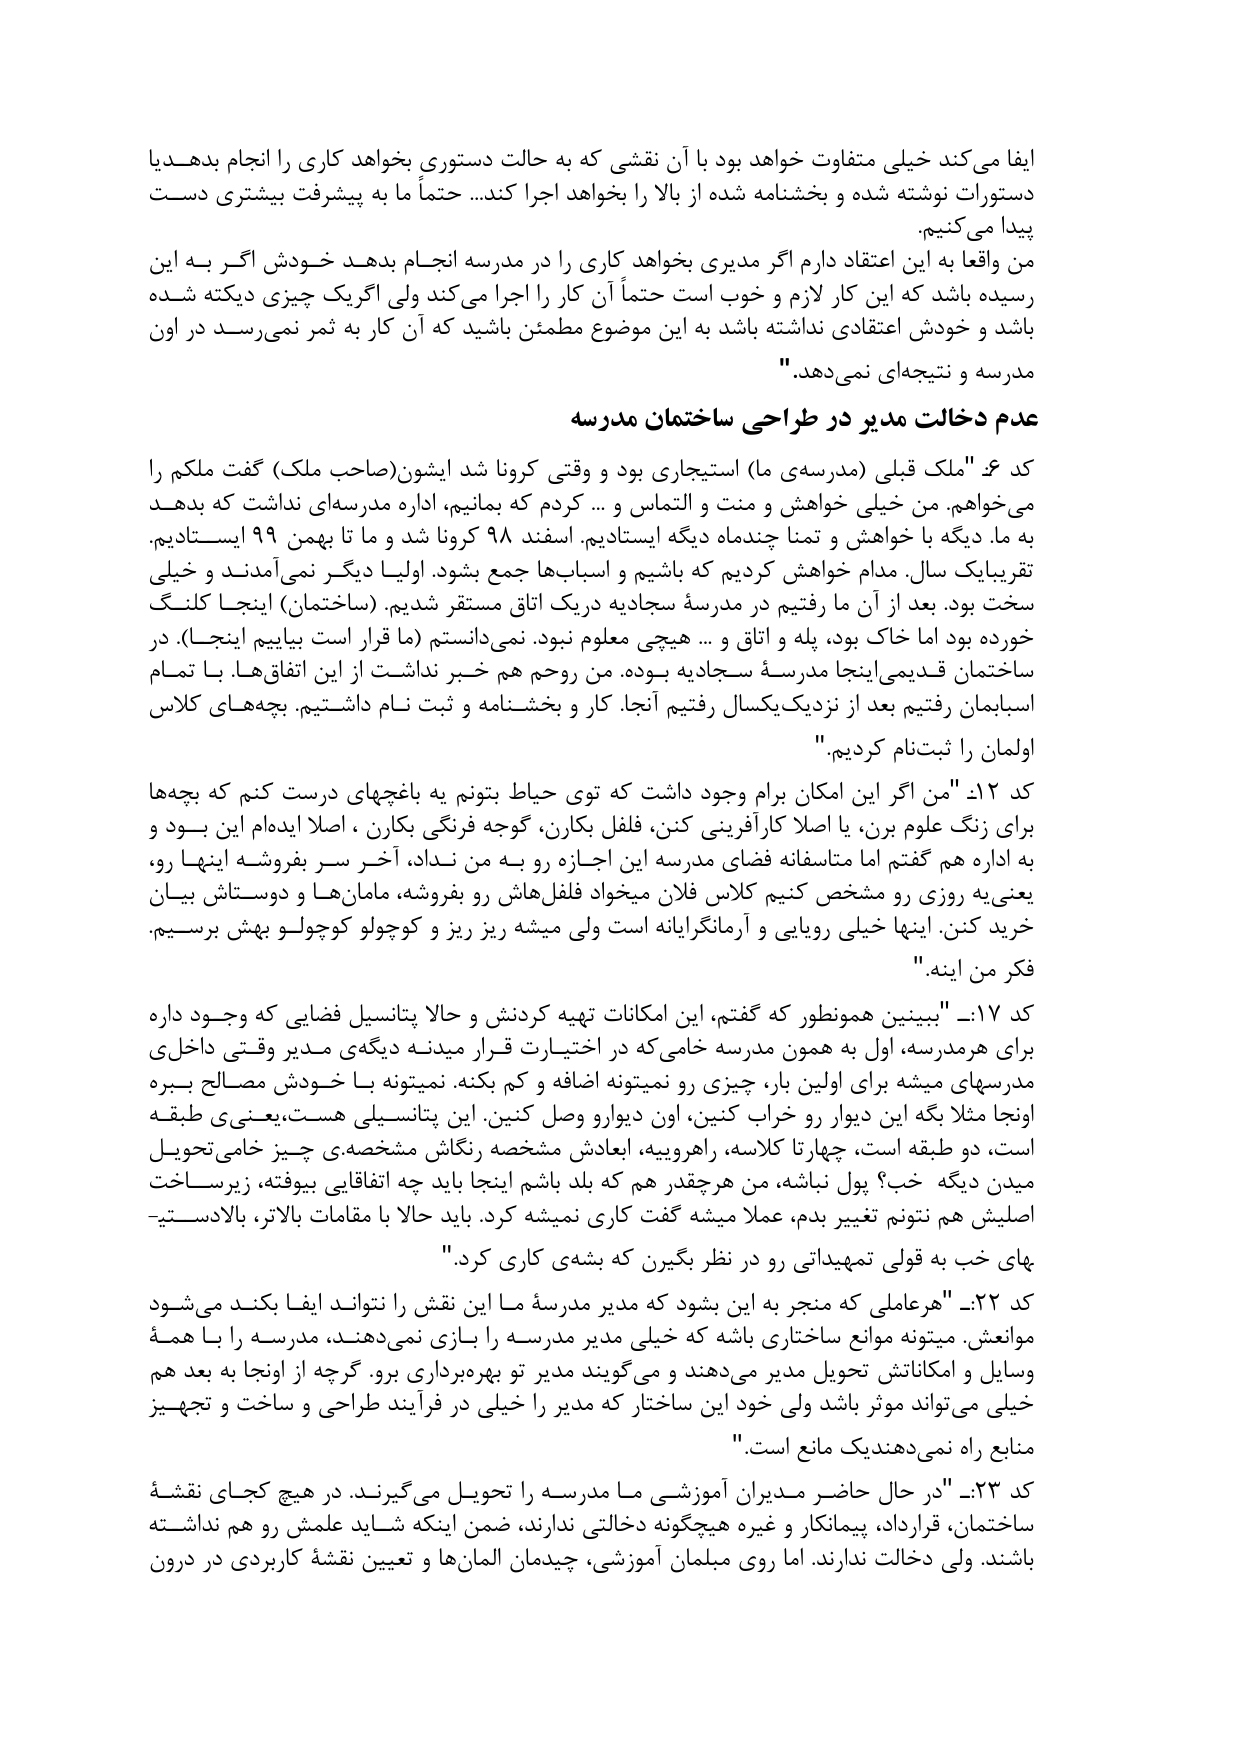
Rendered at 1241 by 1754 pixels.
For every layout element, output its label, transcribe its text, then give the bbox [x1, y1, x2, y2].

text کد 22: "هرعاملی که منجر به این بشود که مدیر مدرسۀ ما این نقش را نتواند ایفا بکند می‌شود موانعش. میتونه موانع ساختاری باشه که خیلی مدیر مدرسه را بازی نمی‌دهند، مدرسه را با همۀ وسایل و امکاناتش تحویل مدیر می‌دهند و می‌گویند مدیر تو بهره‌برداری برو. گرچه از اونجا به بعد هم خیلی می‌تواند موثر باشد ولی خود این ساختار که مدیر را خیلی در فرآیند طراحی و ساخت و تجهیز منابع راه نمی‌دهند‌یک مانع است." [148, 1282, 1033, 1464]
text کد 17: "ببینین همونطور که گفتم، این امکانات تهیه کردنش و حالا پتانسیل فضایی که وجود داره برای هرمدرسه، اول به همون مدرسه خامی‌که در اختیارت قرار میدنه دیگه‌ی مدیر وقتی داخل‌ی مدرسهای میشه برای اولین بار، چیزی رو نمیتونه اضافه و کم بکنه. نمیتونه با خودش مصالح ببره اونجا مثلا بگه این دیوار رو خراب کنین، اون دیوارو وصل کنین. این پتانسیلی هست،‌یعنی‌ی طبقه است، دو طبقه است، چهارتا کلاسه، راهروییه، ابعادش مشخصه رنگاش مشخصه.‌ی چیز خامی‌تحویل میدن دیگه خب؟ پول نباشه، من هرچقدر هم که بلد باشم اینجا باید چه اتفاقایی بیوفته، زیرساخت اصلیش هم نتونم تغییر بدم، عملا میشه گفت کاری نمیشه کرد. باید حالا با مقامات بالاتر، بالادستیهای خب به قولی تمهیداتی رو در نظر بگیرن که بشه‌ی کاری کرد." [148, 993, 1033, 1276]
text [148, 1470, 1033, 1575]
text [148, 148, 1033, 244]
text کد 12: "من اگر این امکان برام وجود داشت که توی حیاط بتونم ‌یه باغچه‍ای درست کنم که بچه‌ها برای زنگ علوم برن،‌ یا اصلا کارآفرینی کنن، فلفل بکارن، گوجه فرنگی بکارن ، اصلا ایده‌ام این بود و به اداره هم گفتم اما متاسفانه فضای مدرسه این اجازه رو به من نداد، آخر سر بفروشه اینها رو،‌ یعنی‌یه روزی رو مشخص کنیم کلاس فلان میخواد فلفل‌هاش رو بفروشه، مامان‌ها و دوستاش بیان خرید کنن. اینها خیلی رویایی و آرمانگرایانه است ولی میشه ریز ریز و کوچولو کوچولو بهش برسیم. فکر من اینه." [148, 771, 1033, 987]
text کد 6: "ملک قبلی (مدرسه‌ی ما) استیجاری بود و وقتی کرونا شد ایشون(صاحب ملک) گفت ملکم را می‌خواهم. من خیلی خواهش و منت و التماس و ... کردم که بمانیم، اداره مدرسه‌ای نداشت که بدهد به ما. دیگه با خواهش و تمنا چندماه دیگه ایستادیم. اسفند 98 کرونا شد و ما تا بهمن 99 ایستادیم. تقریبا‌یک سال. مدام خواهش کردیم که باشیم و اسباب‌ها جمع بشود. اولیا دیگر نمی‌آمدند و خیلی سخت بود. بعد از آن ما رفتیم در مدرسۀ سجادیه در‌یک اتاق مستقر شدیم. (ساختمان) اینجا کلنگ خورده بود اما خاک بود، پله و اتاق و ... هیچی معلوم نبود. نمی‌دانستم (ما قرار است بیاییم اینجا). در ساختمان قدیمی‌اینجا مدرسۀ سجادیه بوده. من روحم هم خبر نداشت از این اتفاق‌ها. با تمام اسبابمان رفتیم بعد از نزدیک‌یکسال رفتیم آنجا. کار و بخشنامه و ثبت نام داشتیم. بچه‌های کلاس اولمان را ثبت‌نام کردیم." [148, 448, 1033, 765]
text عدم دخالت مدیر در طراحی ساختمان مدرسه [148, 407, 1038, 436]
text من واقعا به این اعتقاد دارم اگر مدیری بخواهد کاری را در مدرسه انجام بدهد خودش اگر به این رسیده باشد که این کار لازم و خوب است حتماً آن کار را اجرا می‌کند ولی اگر‌یک چیزی دیکته شده باشد و خودش اعتقادی نداشته باشد به این موضوع مطمئن باشید که آن کار به ثمر نمی‌رسد در اون مدرسه و نتیجه‌ای نمی‌دهد." [148, 248, 1033, 388]
